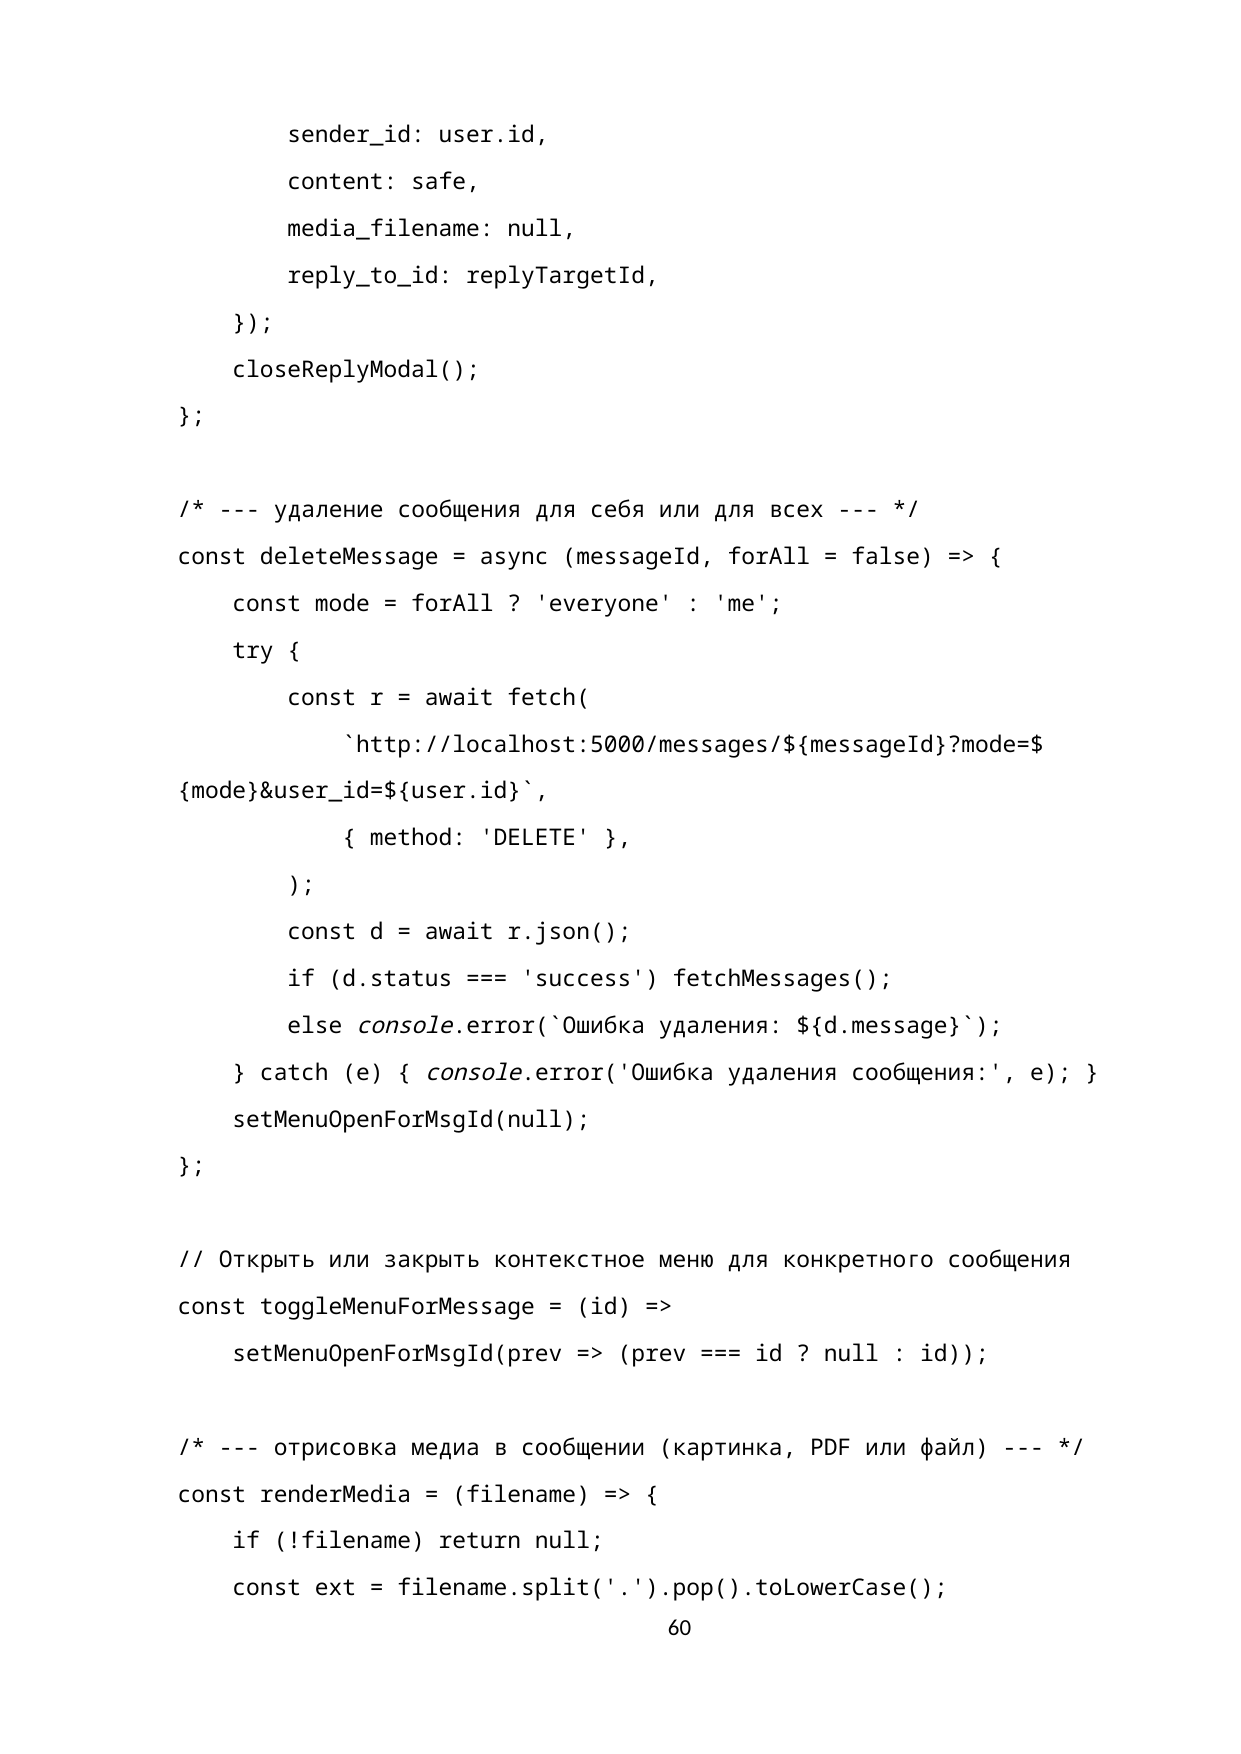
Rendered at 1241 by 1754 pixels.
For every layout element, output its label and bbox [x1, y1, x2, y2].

text [177, 118, 1181, 1602]
